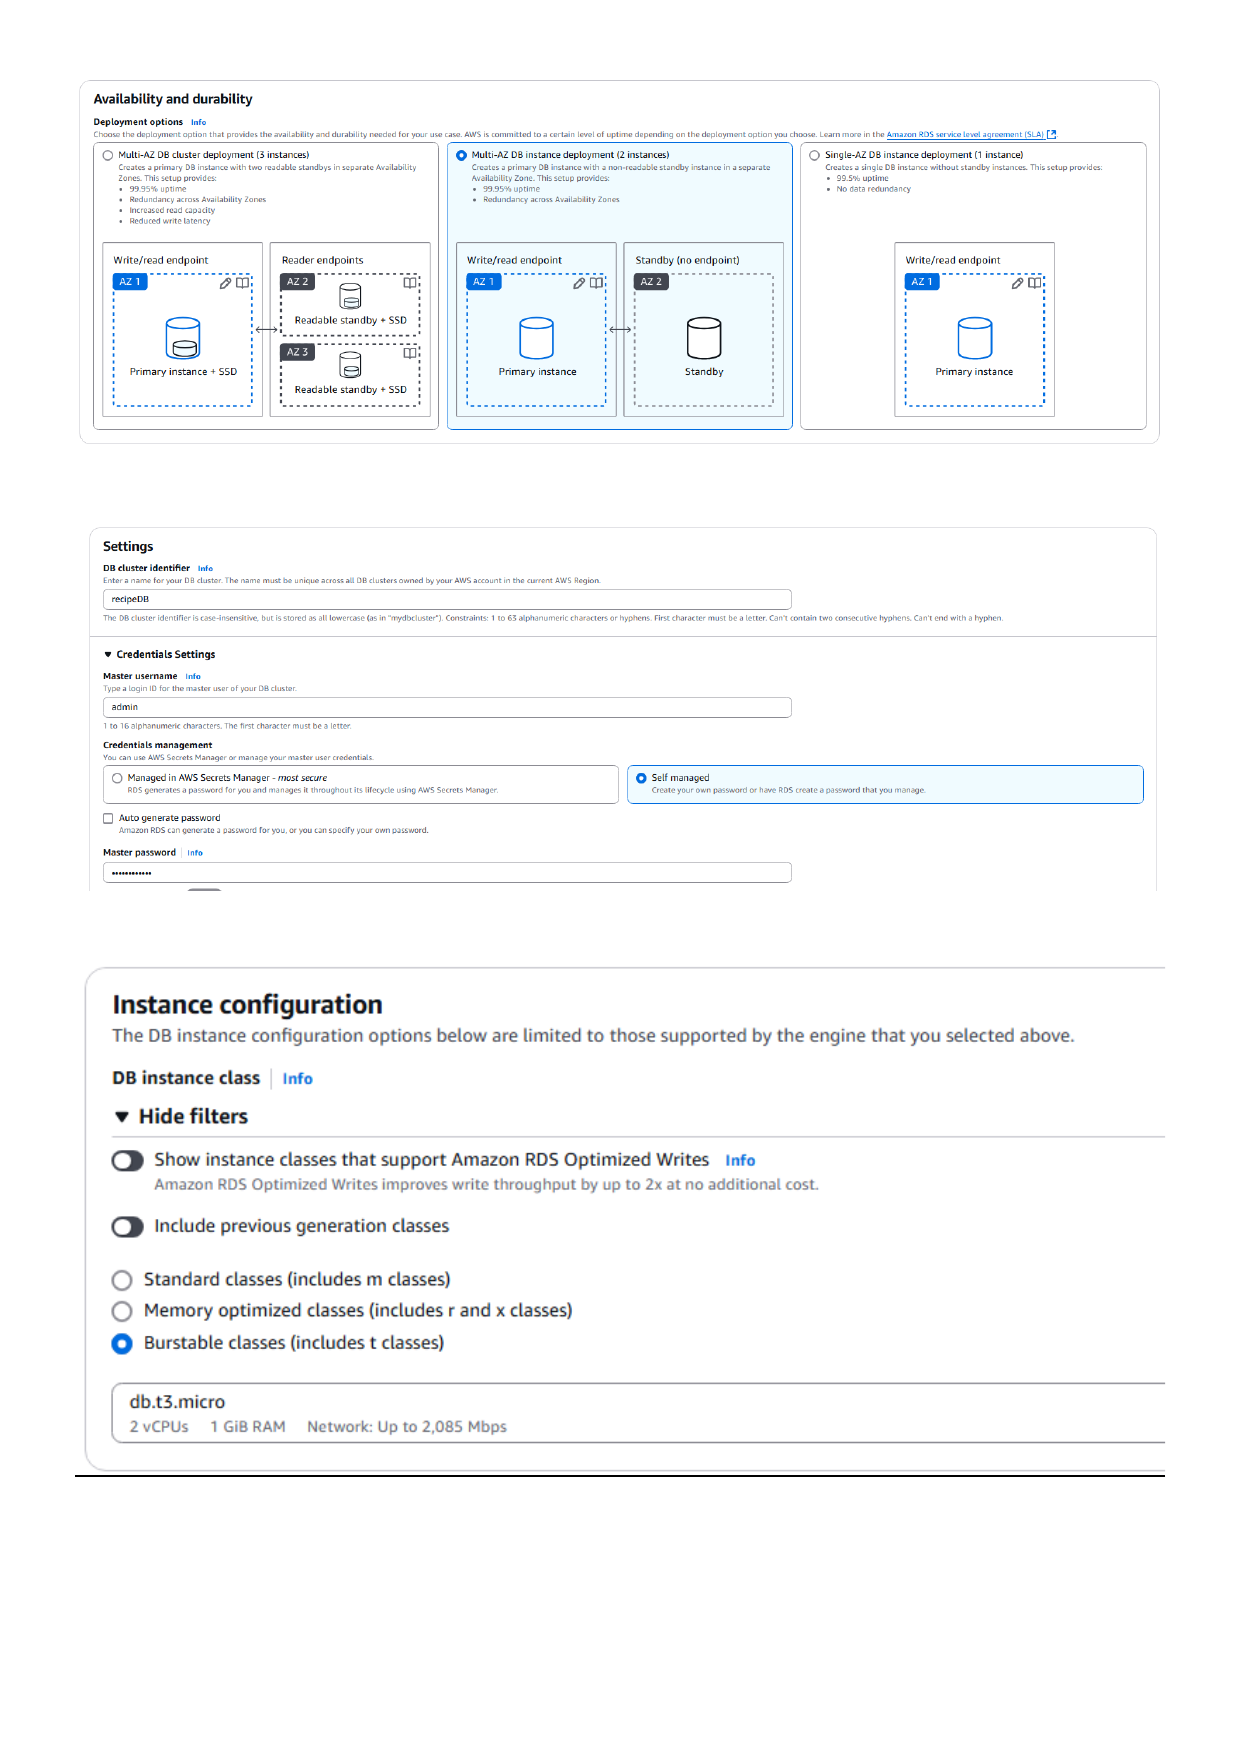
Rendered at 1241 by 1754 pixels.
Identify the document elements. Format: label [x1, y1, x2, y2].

picture [75, 75, 1166, 454]
picture [75, 519, 1166, 891]
picture [75, 956, 1166, 1473]
